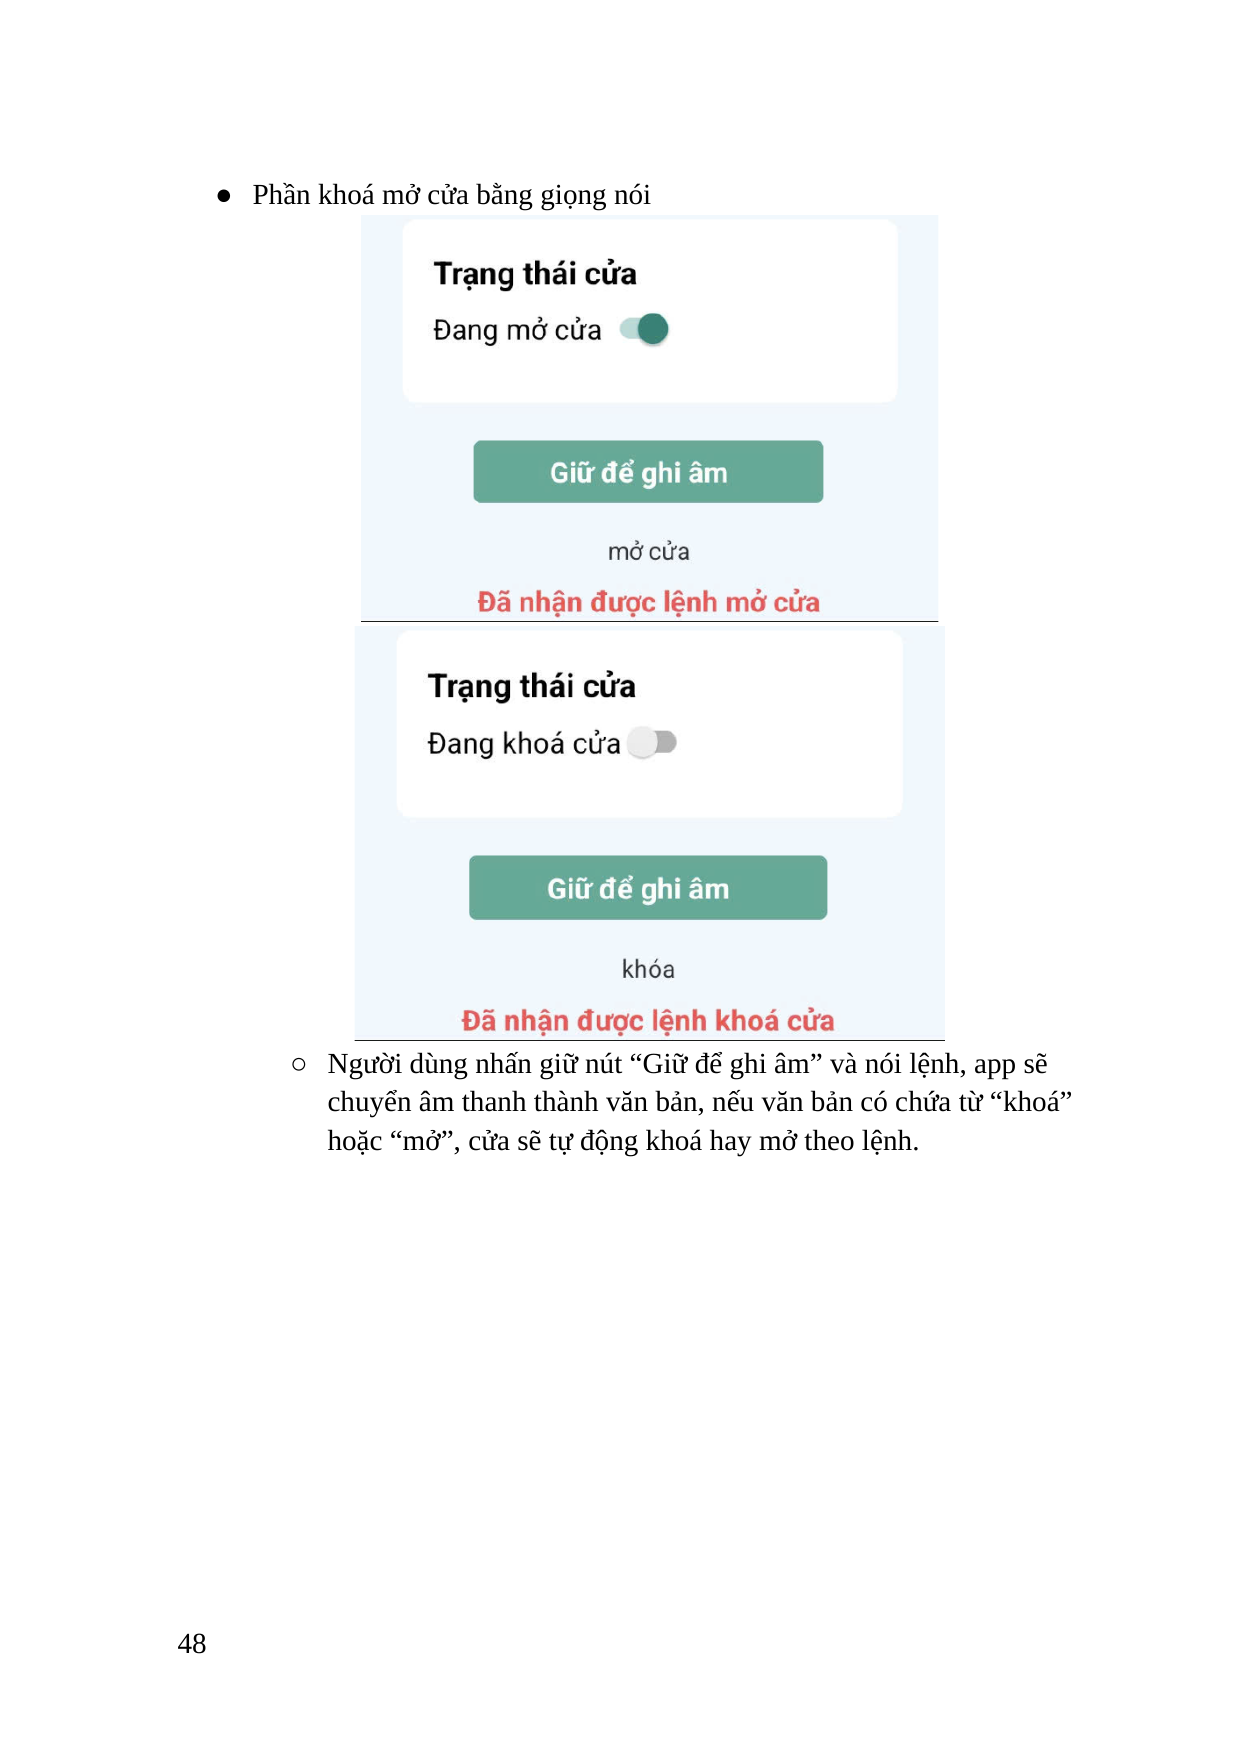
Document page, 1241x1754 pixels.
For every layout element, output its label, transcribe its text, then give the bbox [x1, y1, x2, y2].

list Phần khoá mở cửa bằng giọng nói [215, 177, 1122, 211]
list Người dùng nhấn giữ nút “Giữ để ghi âm” và nói lệnh, app sẽ chuyển âm thanh thành văn bản, nếu văn bản có chứa từ “khoá” hoặc “mở”, cửa sẽ tự động khoá hay mở theo lệnh. [290, 1046, 1122, 1157]
picture [354, 626, 945, 1041]
picture [361, 215, 939, 622]
